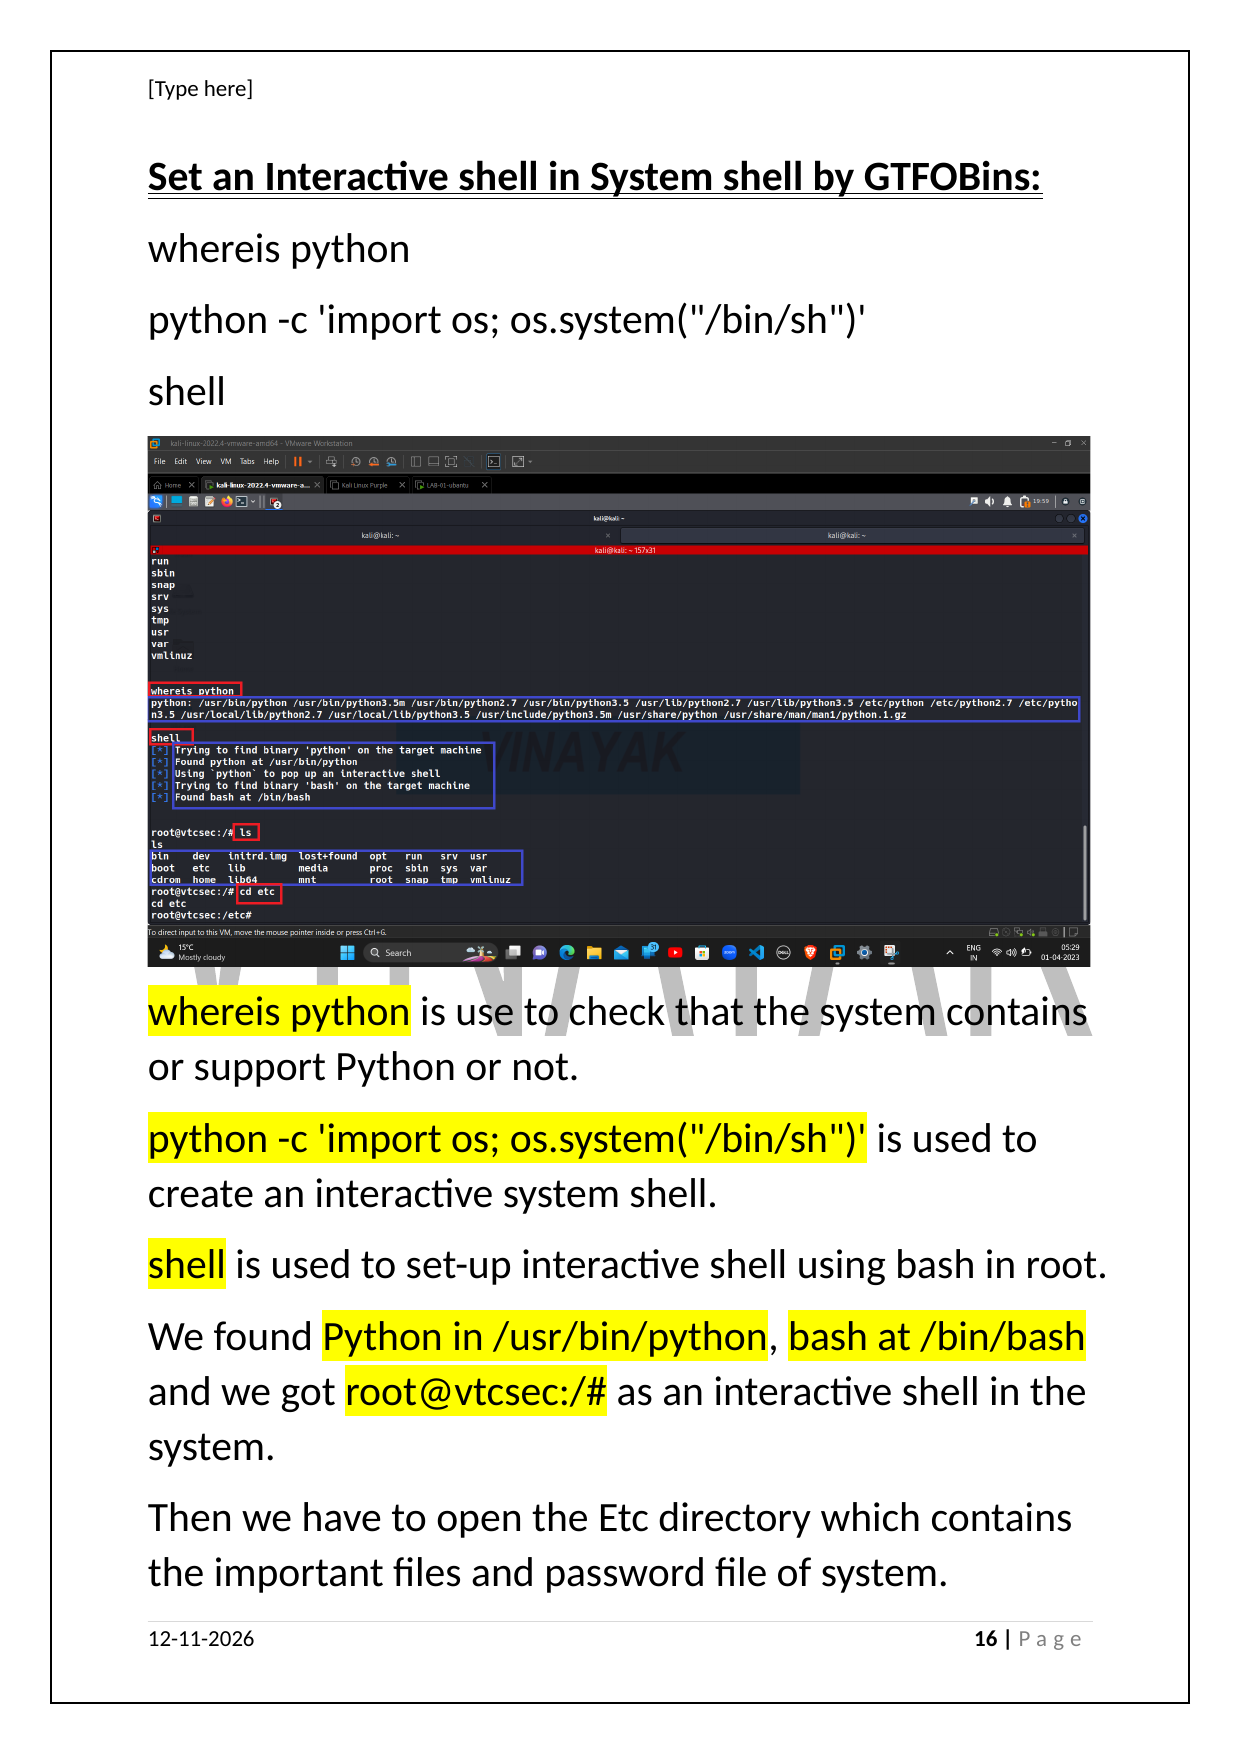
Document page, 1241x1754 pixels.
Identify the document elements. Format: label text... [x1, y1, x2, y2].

text shell [148, 365, 1097, 416]
text Set an Interactive shell in System shell by GTFOBins: [148, 150, 1097, 201]
text python -c 'import os; os.system("/bin/sh")' [148, 293, 1097, 344]
text whereis python [148, 222, 1097, 272]
text We found Python in /usr/bin/python, bash at /bin/bash and we got root@vtcsec:/# as an interactive shell in the system. [148, 1310, 1112, 1471]
text python -c 'import os; os.system("/bin/sh")' is used to create an interactive system shell. [148, 1112, 1112, 1218]
text shell is used to set-up interactive shell using bash in root. [226, 1238, 1112, 1289]
text Then we have to open the Etc directory which contains the important files and password file of system. [148, 1491, 1112, 1597]
text whereis python is use to check that the system contains or support Python or not. [148, 985, 1112, 1091]
picture [147, 436, 1091, 967]
